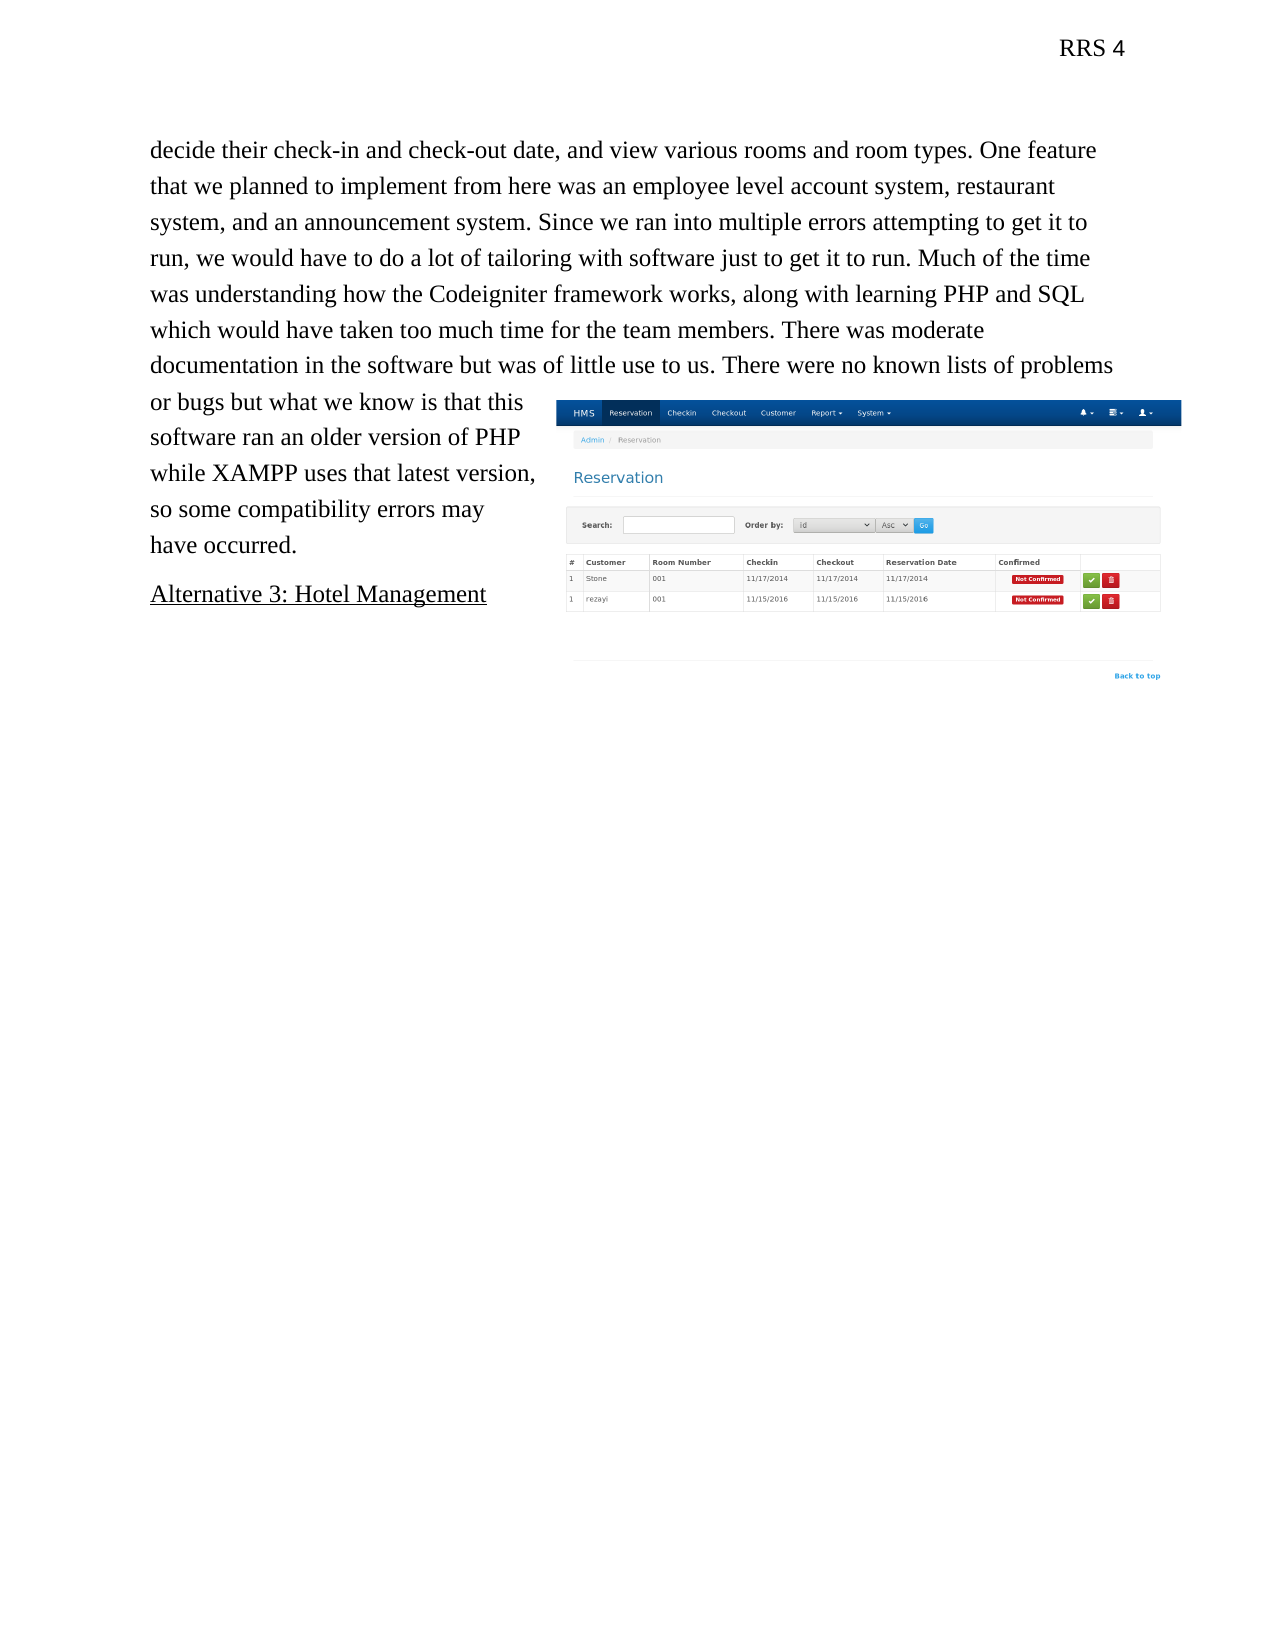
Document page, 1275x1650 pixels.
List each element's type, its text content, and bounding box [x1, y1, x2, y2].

picture [556, 400, 1182, 693]
text Alternative 3: Hotel Management [150, 579, 556, 607]
text decide their check-in and check-out date, and view various rooms and room types. One feature that we planned to implement from here was an employee level account system, restaurant system, and an announcement system. Since we ran into multiple errors attempting to get it to run, we would have to do a lot of tailoring with software just to get it to run. Much of the time was understanding how the Codeigniter framework works, along with learning PHP and SQL which would have taken too much time for the team members. There was moderate documentation in the software but was of little use to us. There were no known lists of problems or bugs but what we know is that this software ran an older version of PHP while XAMPP uses that latest version, so some compatibility errors may have occurred. [150, 135, 1125, 559]
